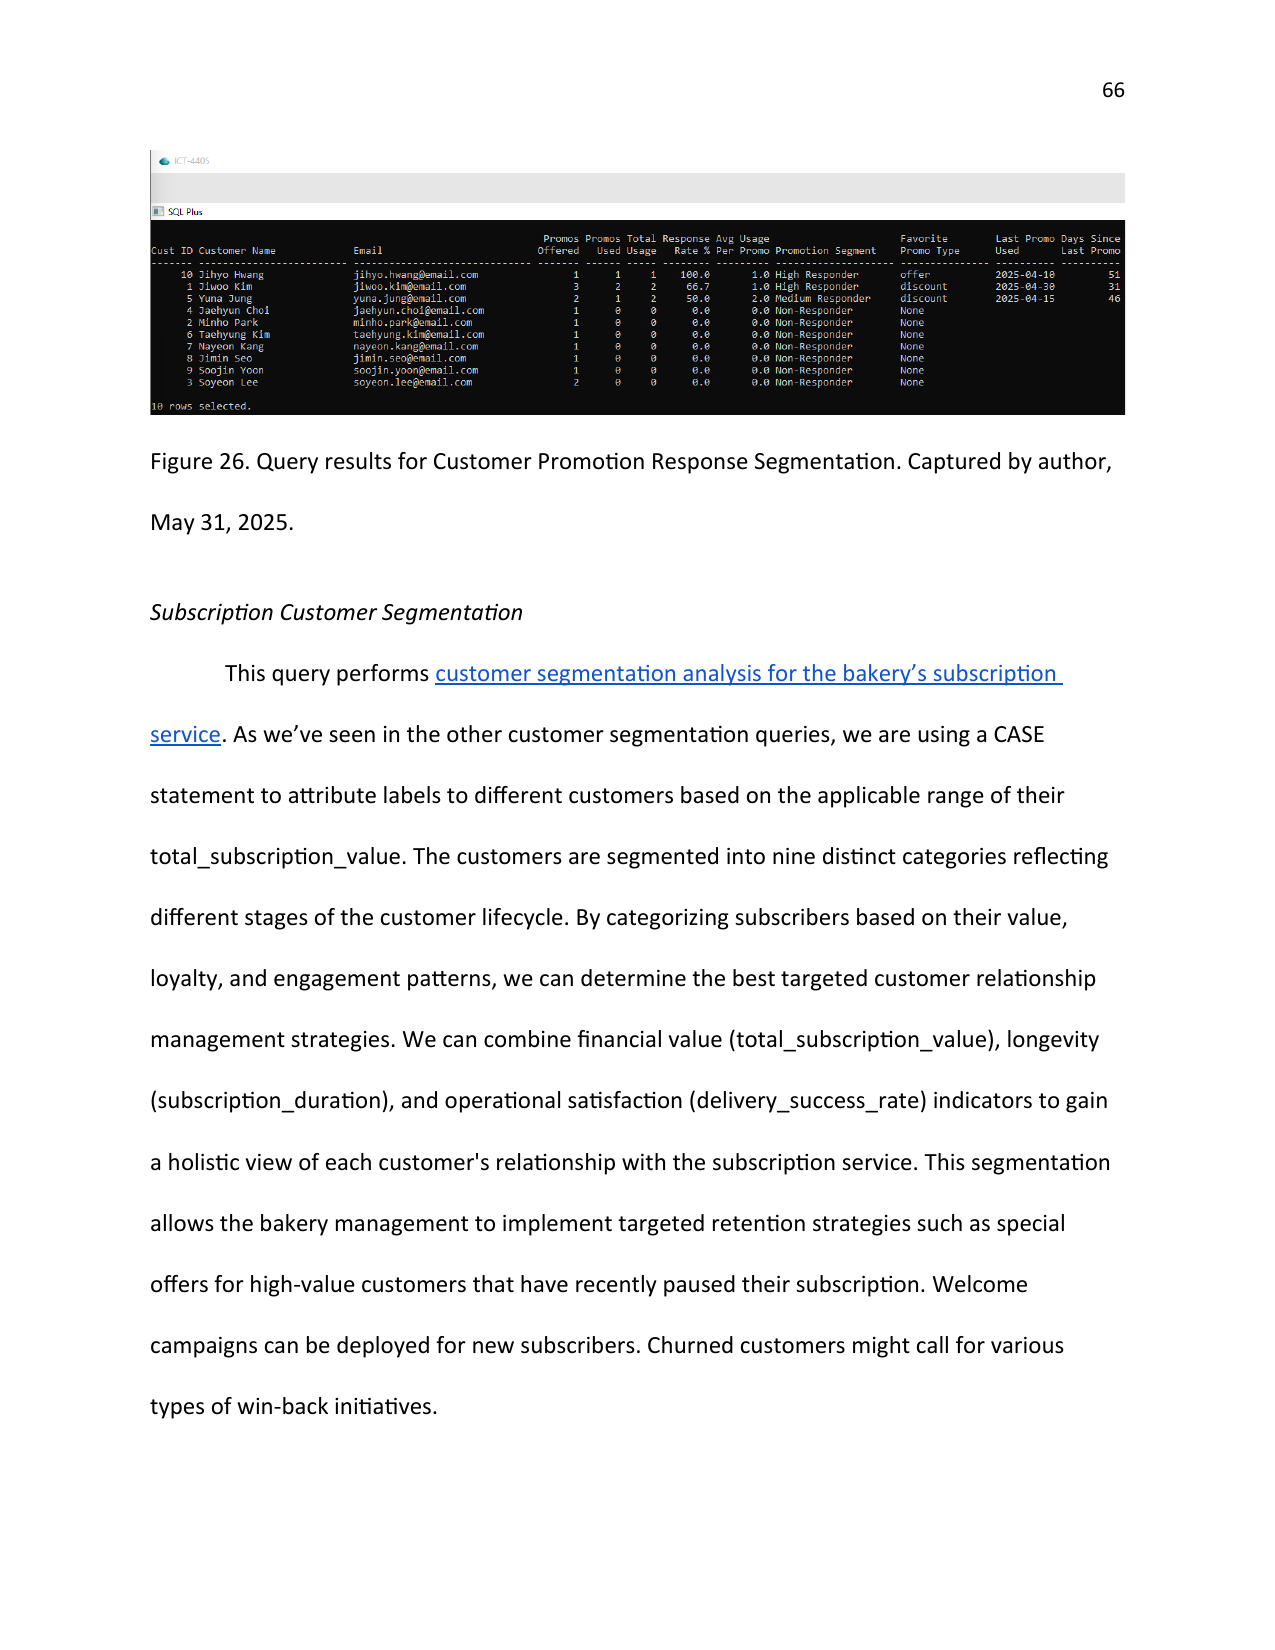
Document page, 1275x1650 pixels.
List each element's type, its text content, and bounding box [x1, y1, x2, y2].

text This query performs customer segmentation analysis for the bakery’s subscription service. As we’ve seen in the other customer segmentation queries, we are using a CASE statement to attribute labels to different customers based on the applicable range of their total_subscription_value. The customers are segmented into nine distinct categories reflecting different stages of the customer lifecycle. By categorizing subscribers based on their value, loyalty, and engagement patterns, we can determine the best targeted customer relationship management strategies. We can combine financial value (total_subscription_value), longevity (subscription_duration), and operational satisfaction (delivery_success_rate) indicators to gain a holistic view of each customer's relationship with the subscription service. This segmentation allows the bakery management to implement targeted retention strategies such as special offers for high-value customers that have recently paused their subscription. Welcome campaigns can be deployed for new subscribers. Churned customers might call for various types of win-back initiatives. [150, 657, 1125, 1420]
subtitle Figure 26. Query results for Customer Promotion Response Segmentation. Captured by author, May 31, 2025. [150, 415, 1125, 537]
subtitle Subscription Customer Segmentation [150, 596, 1125, 627]
picture [150, 150, 1125, 415]
